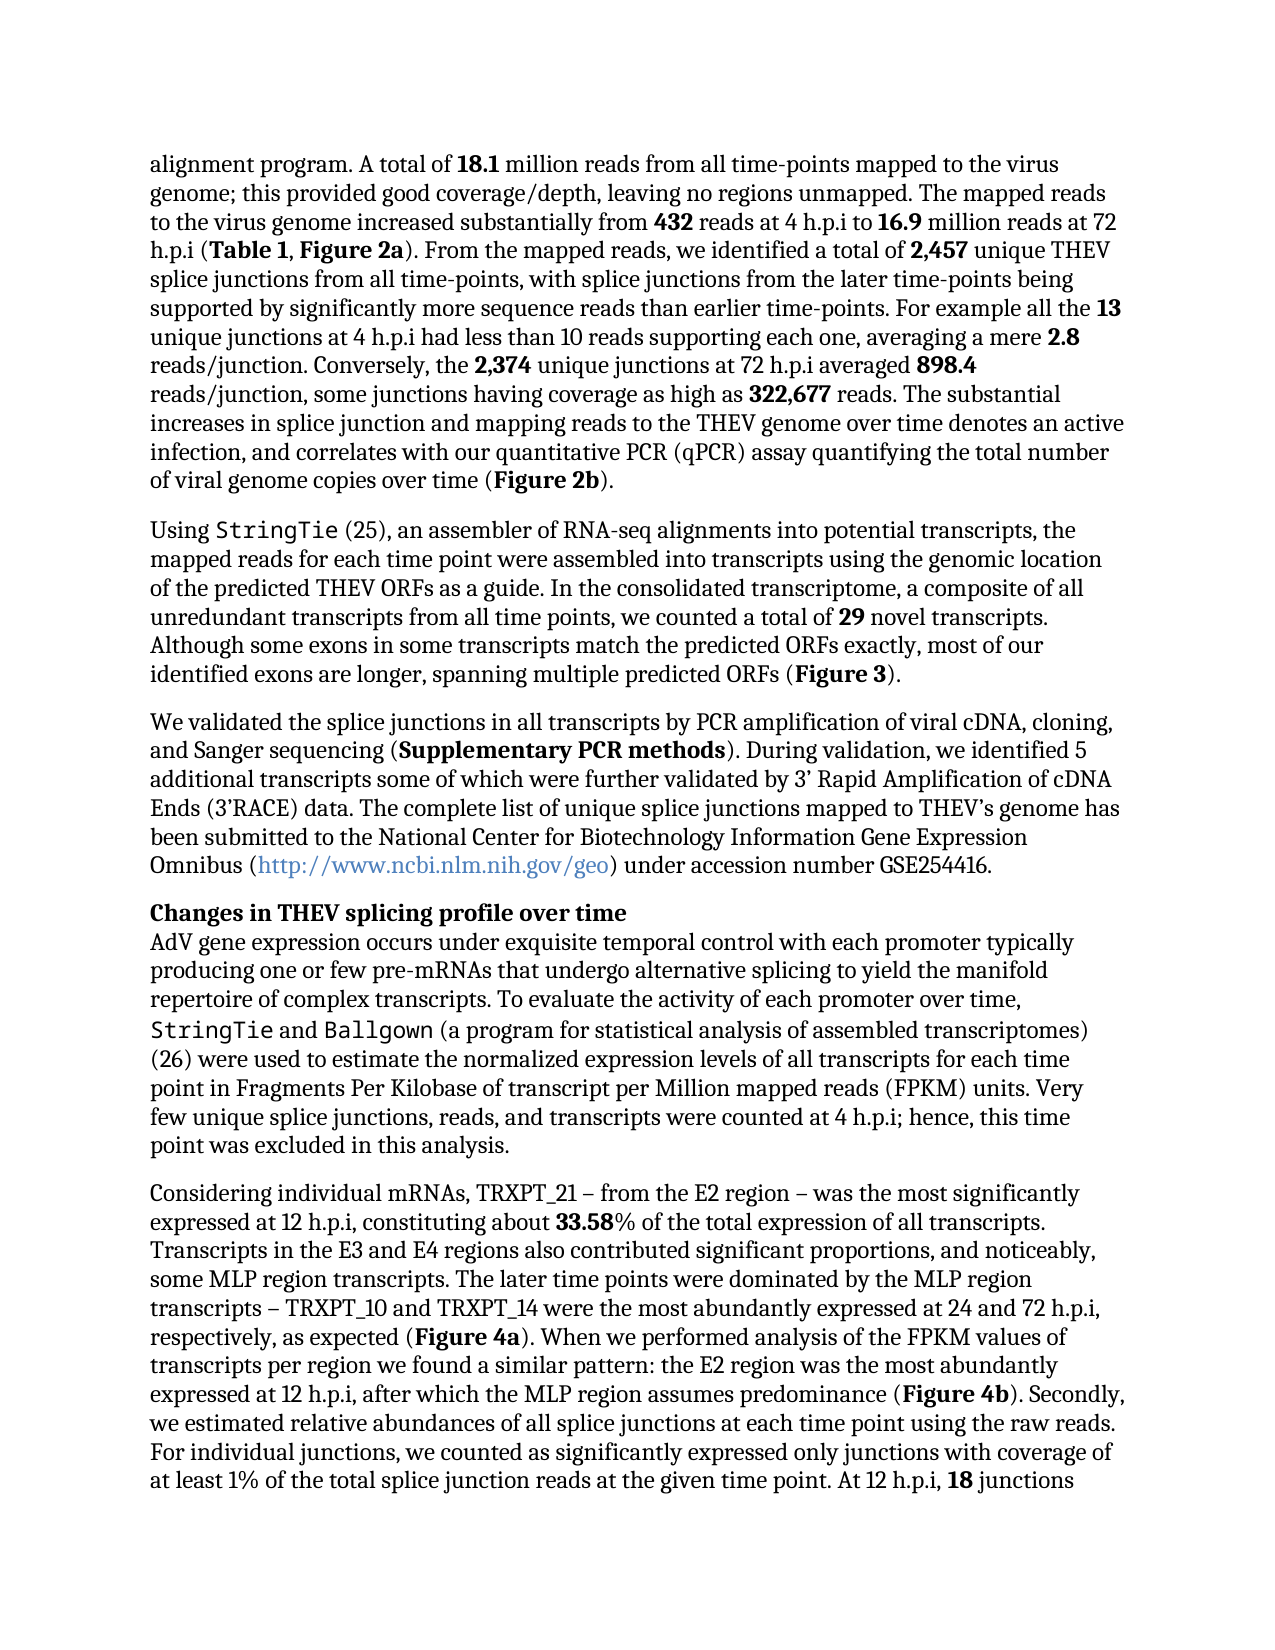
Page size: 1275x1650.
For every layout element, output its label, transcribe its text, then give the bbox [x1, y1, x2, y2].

text Using StringTie (25), an assembler of RNA-seq alignments into potential transcripts, the mapped reads for each time point were assembled into transcripts using the genomic location of the predicted THEV ORFs as a guide. In the consolidated transcriptome, a composite of all unredundant transcripts from all time points, we counted a total of 29 novel transcripts. Although some exons in some transcripts match the predicted ORFs exactly, most of our identified exons are longer, spanning multiple predicted ORFs (Figure 3). [150, 514, 1125, 689]
text Changes in THEV splicing profile over time AdV gene expression occurs under exquisite temporal control with each promoter typically producing one or few pre-mRNAs that undergo alternative splicing to yield the manifold repertoire of complex transcripts. To evaluate the activity of each promoter over time, StringTie and Ballgown (a program for statistical analysis of assembled transcriptomes) (26) were used to estimate the normalized expression levels of all transcripts for each time point in Fragments Per Kilobase of transcript per Million mapped reads (FPKM) units. Very few unique splice junctions, reads, and transcripts were counted at 4 h.p.i; hence, this time point was excluded in this analysis. [150, 899, 1125, 1160]
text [150, 1179, 1125, 1495]
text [150, 150, 1125, 495]
text We validated the splice junctions in all transcripts by PCR amplification of viral cDNA, cloning, and Sanger sequencing (Supplementary PCR methods). During validation, we identified 5 additional transcripts some of which were further validated by 3’ Rapid Amplification of cDNA Ends (3’RACE) data. The complete list of unique splice junctions mapped to THEV’s genome has been submitted to the National Center for Biotechnology Information Gene Expression Omnibus (http://www.ncbi.nlm.nih.gov/geo) under accession number GSE254416. [150, 707, 1125, 880]
